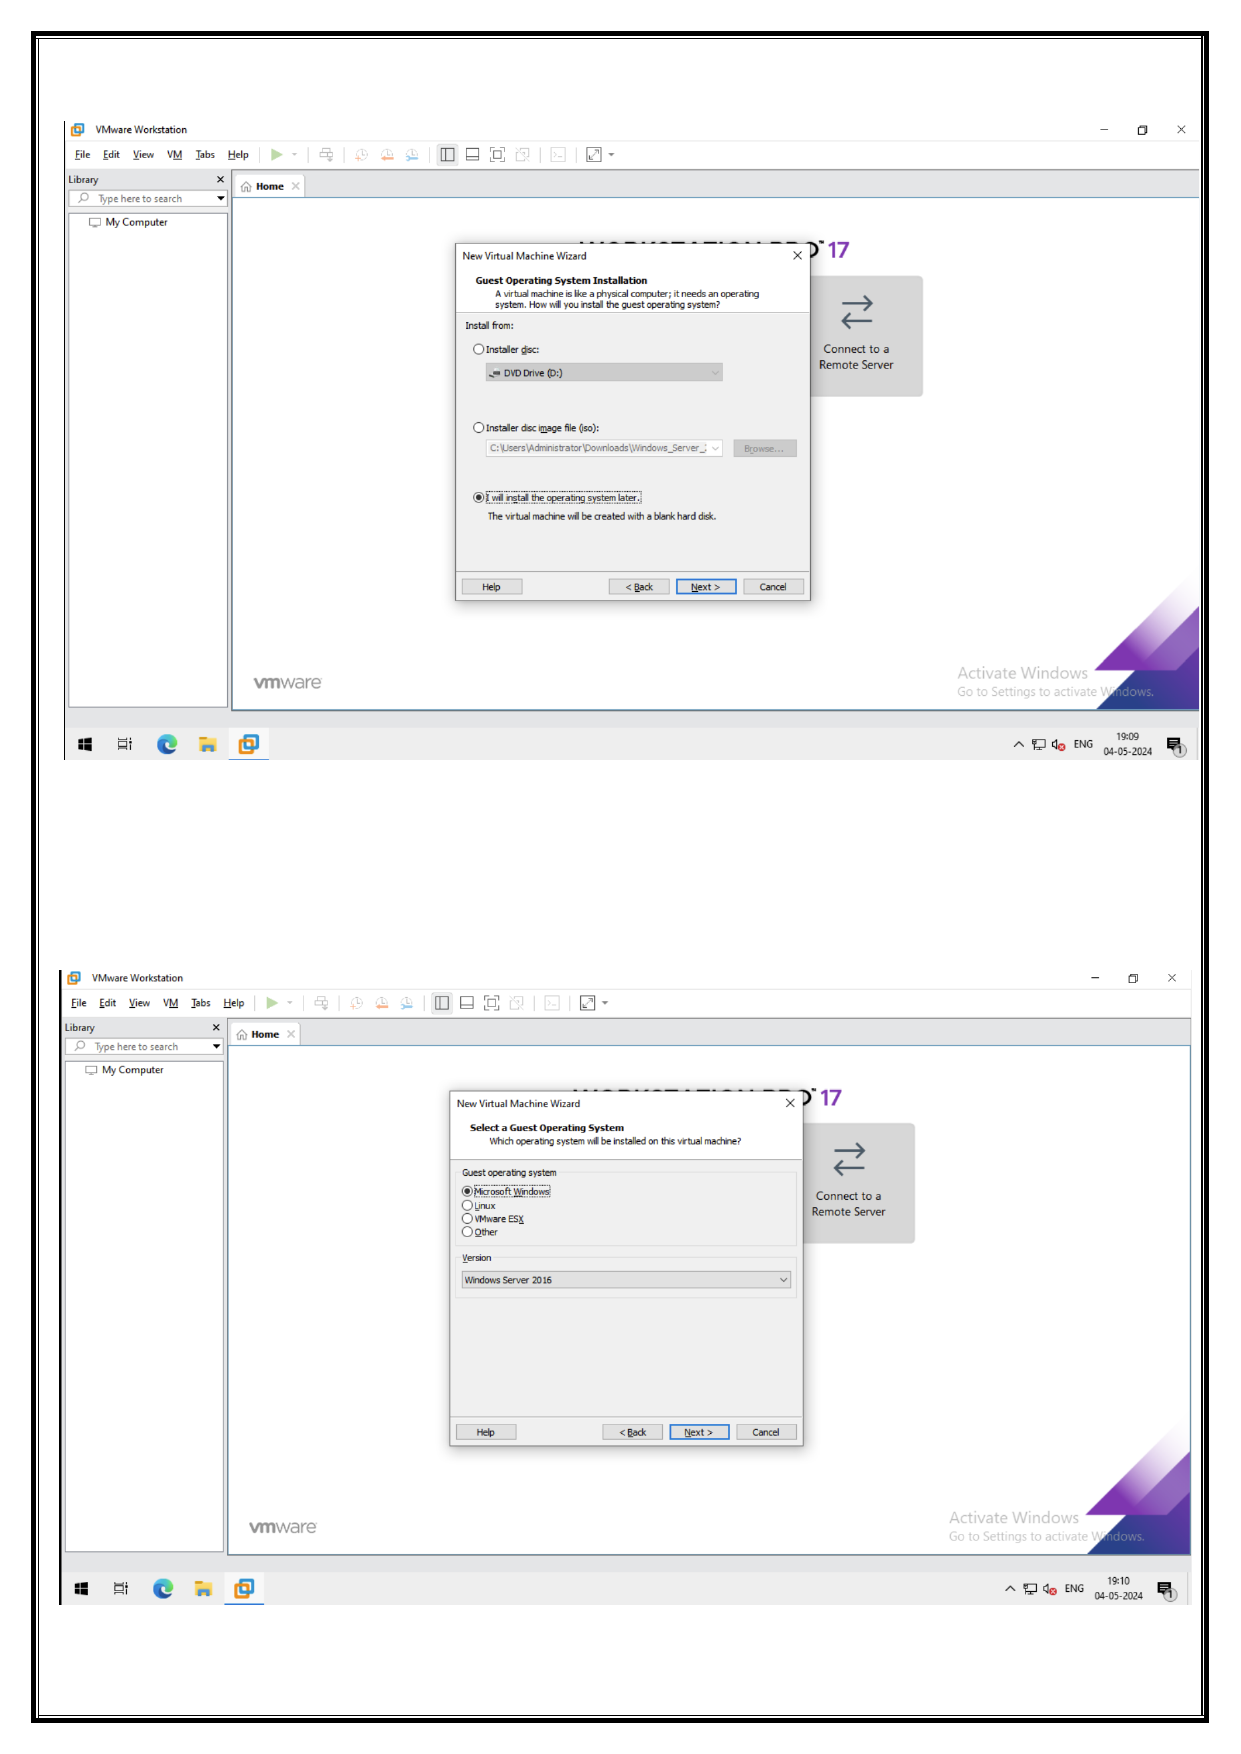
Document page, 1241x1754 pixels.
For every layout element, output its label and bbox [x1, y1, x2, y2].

picture [64, 121, 1200, 760]
picture [59, 970, 1192, 1605]
